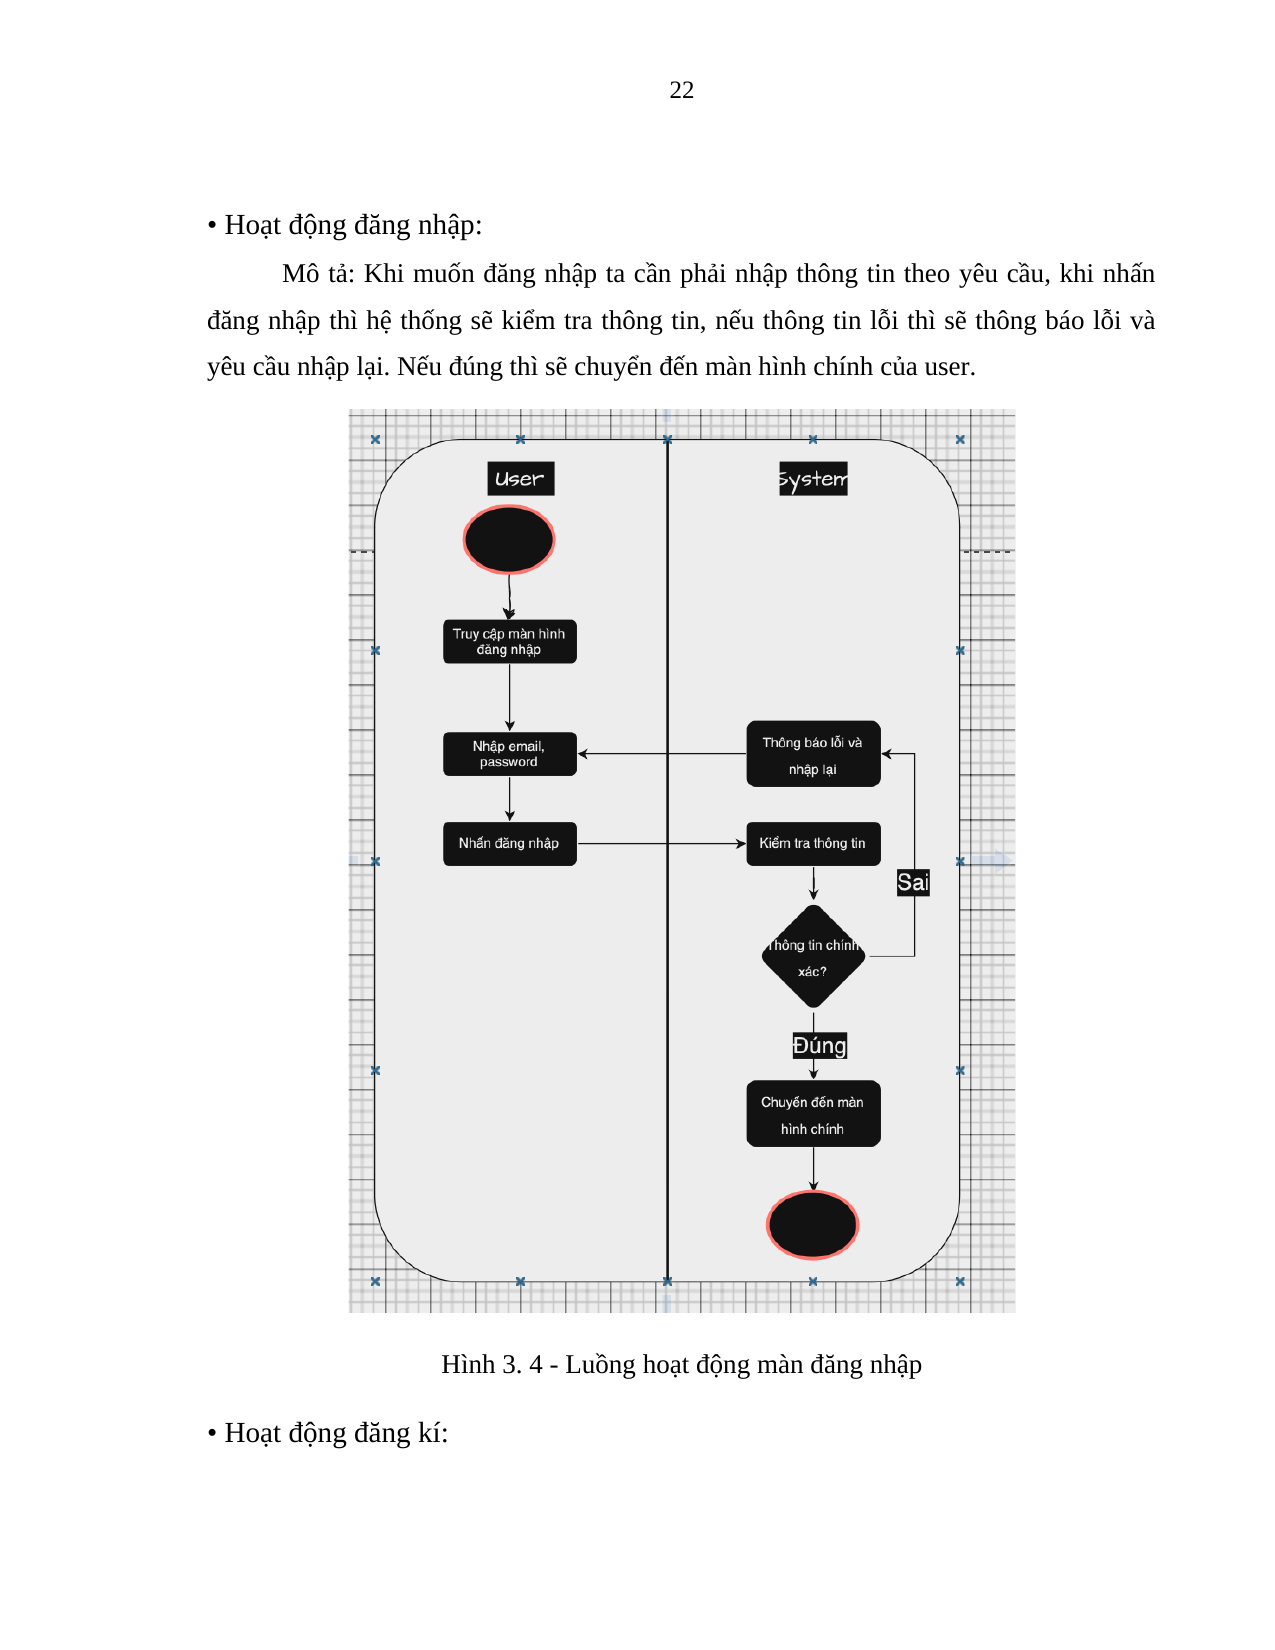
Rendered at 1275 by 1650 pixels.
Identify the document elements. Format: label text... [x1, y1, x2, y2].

picture [348, 409, 1016, 1313]
text • Hoạt động đăng kí: [207, 1416, 1157, 1449]
text Mô tả: Khi muốn đăng nhập ta cần phải nhập thông tin theo yêu cầu, khi nhấn đăng nhập thì hệ thống sẽ kiểm tra thông tin, nếu thông tin lỗi thì sẽ thông báo lỗi và yêu cầu nhập lại. Nếu đúng thì sẽ chuyển đến màn hình chính của user. [207, 257, 1157, 382]
text Hình 3. 4 - Luồng hoạt động màn đăng nhập [207, 1348, 1157, 1379]
text • Hoạt động đăng nhập: [207, 207, 1157, 240]
